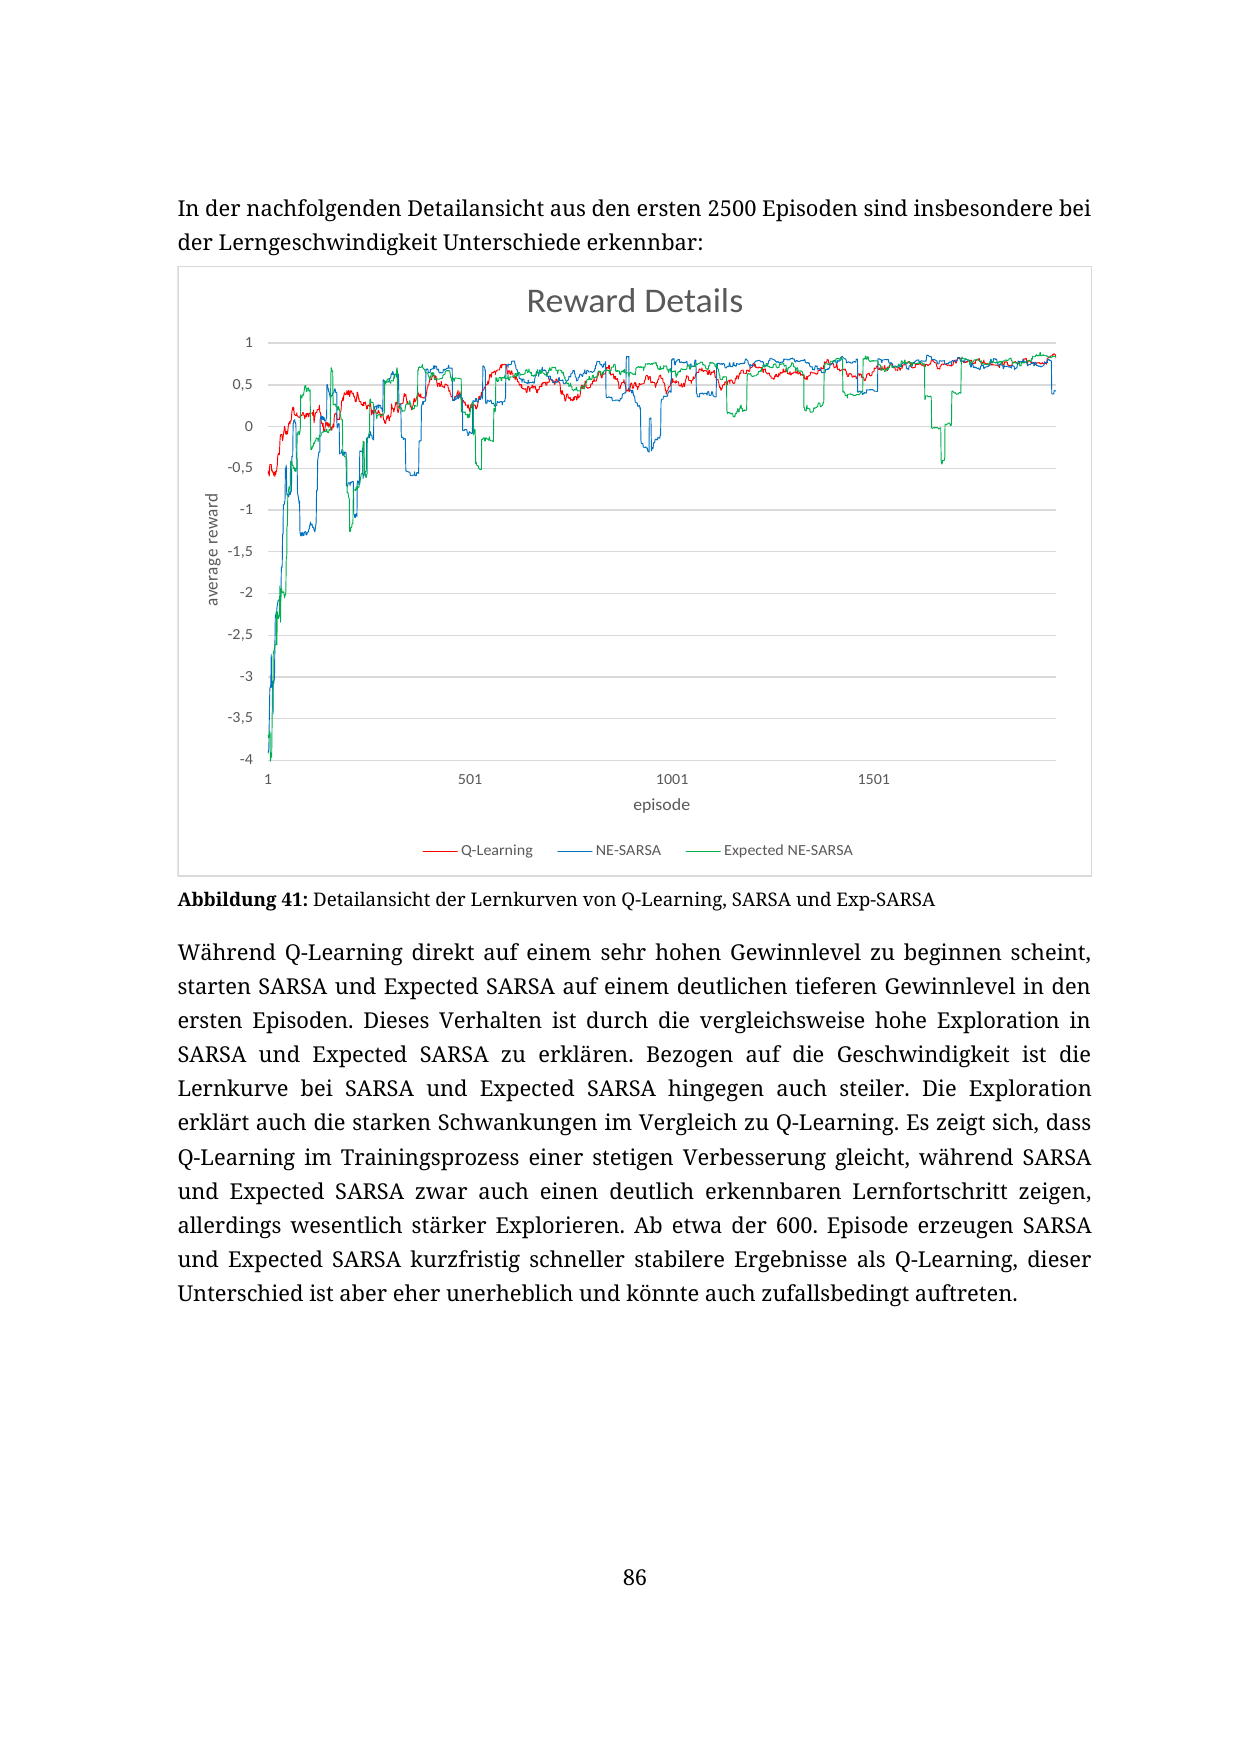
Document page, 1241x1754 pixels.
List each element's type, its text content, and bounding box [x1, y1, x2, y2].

text Während Q-Learning direkt auf einem sehr hohen Gewinnlevel zu beginnen scheint, starten SARSA und Expected SARSA auf einem deutlichen tieferen Gewinnlevel in den ersten Episoden. Dieses Verhalten ist durch die vergleichsweise hohe Exploration in SARSA und Expected SARSA zu erklären. Bezogen auf die Geschwindigkeit ist die Lernkurve bei SARSA und Expected SARSA hingegen auch steiler. Die Exploration erklärt auch die starken Schwankungen im Vergleich zu Q-Learning. Es zeigt sich, dass Q-Learning im Trainingsprozess einer stetigen Verbesserung gleicht, während SARSA und Expected SARSA zwar auch einen deutlich erkennbaren Lernfortschritt zeigen, allerdings wesentlich stärker Explorieren. Ab etwa der 600. Episode erzeugen SARSA und Expected SARSA kurzfristig schneller stabilere Ergebnisse als Q-Learning, dieser Unterschied ist aber eher unerheblich und könnte auch zufallsbedingt auftreten. [177, 912, 1092, 1308]
text In der nachfolgenden Detailansicht aus den ersten 2500 Episoden sind insbesondere bei der Lerngeschwindigkeit Unterschiede erkennbar: [177, 192, 1092, 256]
